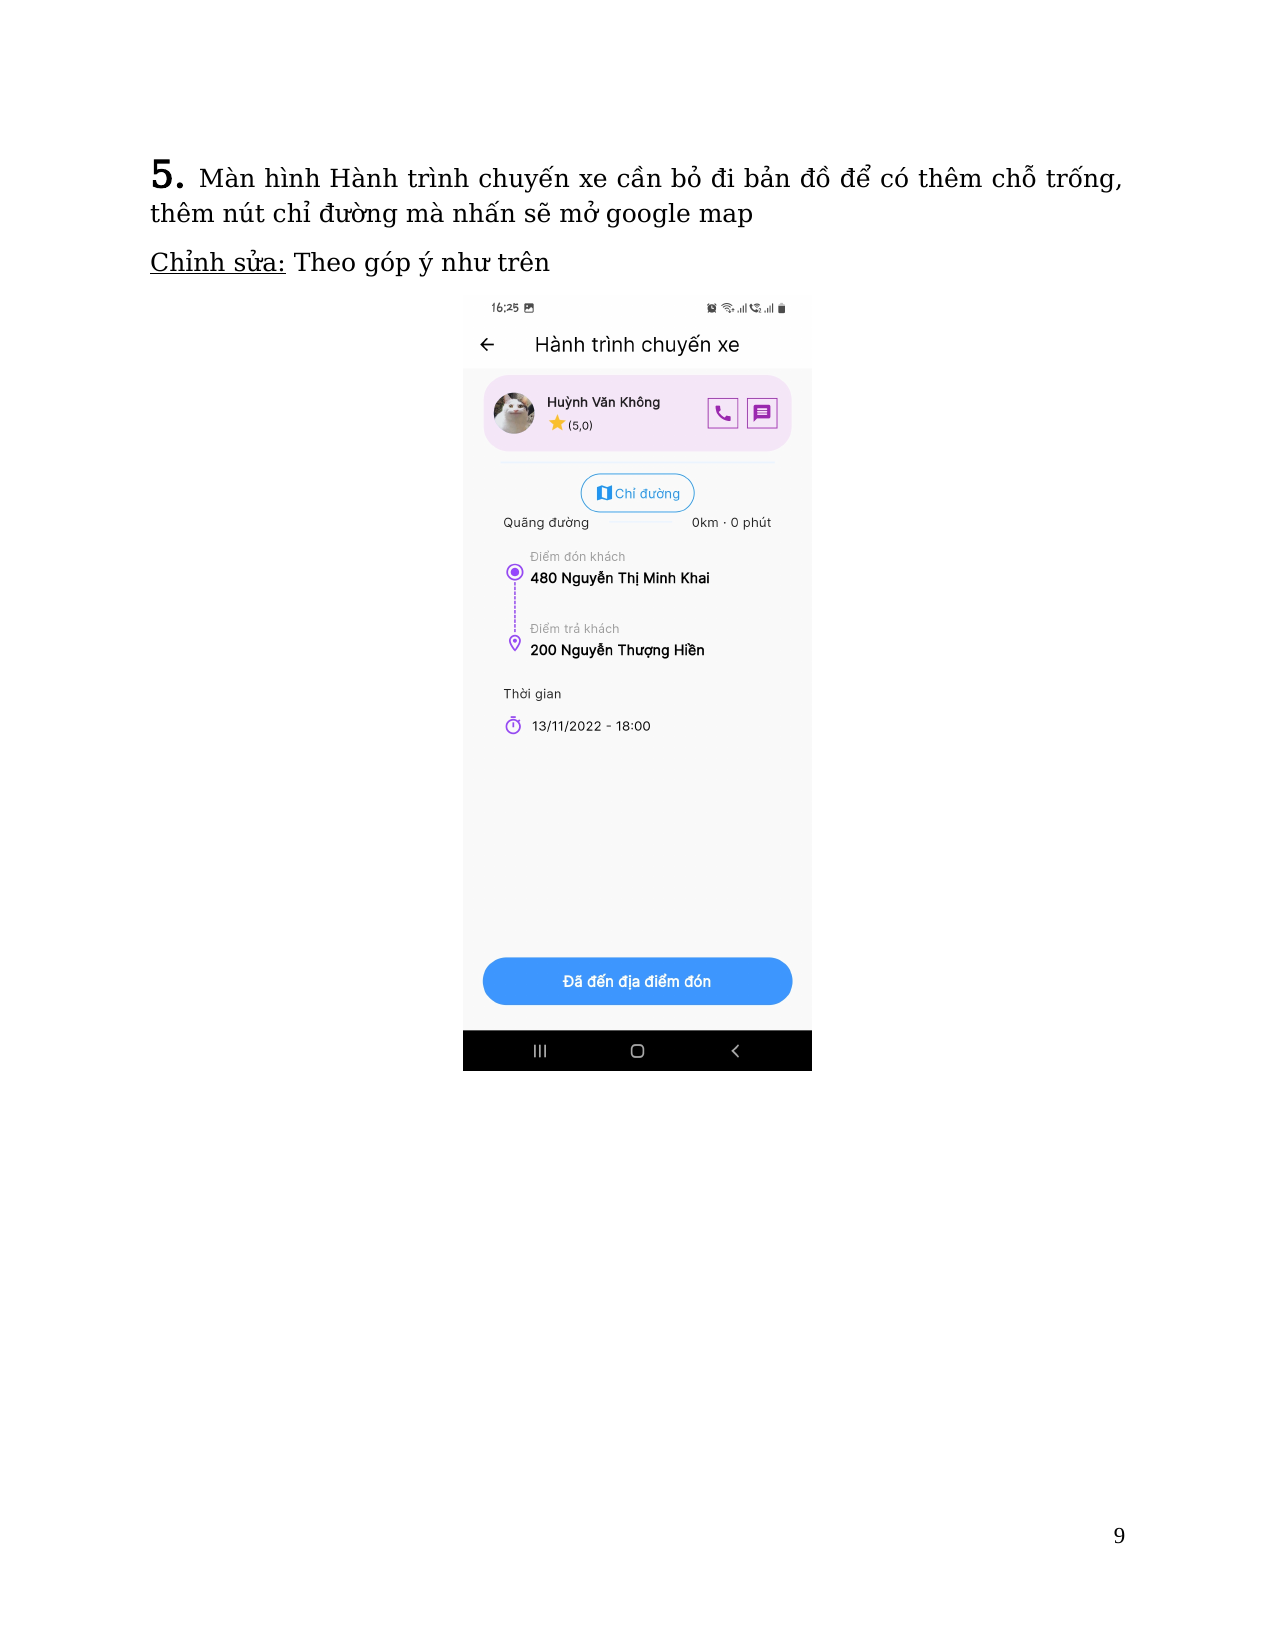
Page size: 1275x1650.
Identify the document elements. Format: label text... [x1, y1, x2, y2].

text 5. Màn hình Hành trình chuyến xe cần bỏ đi bản đồ để có thêm chỗ trống, thêm nút chỉ đường mà nhấn sẽ mở google map [150, 150, 1125, 227]
picture [463, 295, 812, 1071]
text Chỉnh sửa: Theo góp ý như trên [150, 246, 1125, 276]
